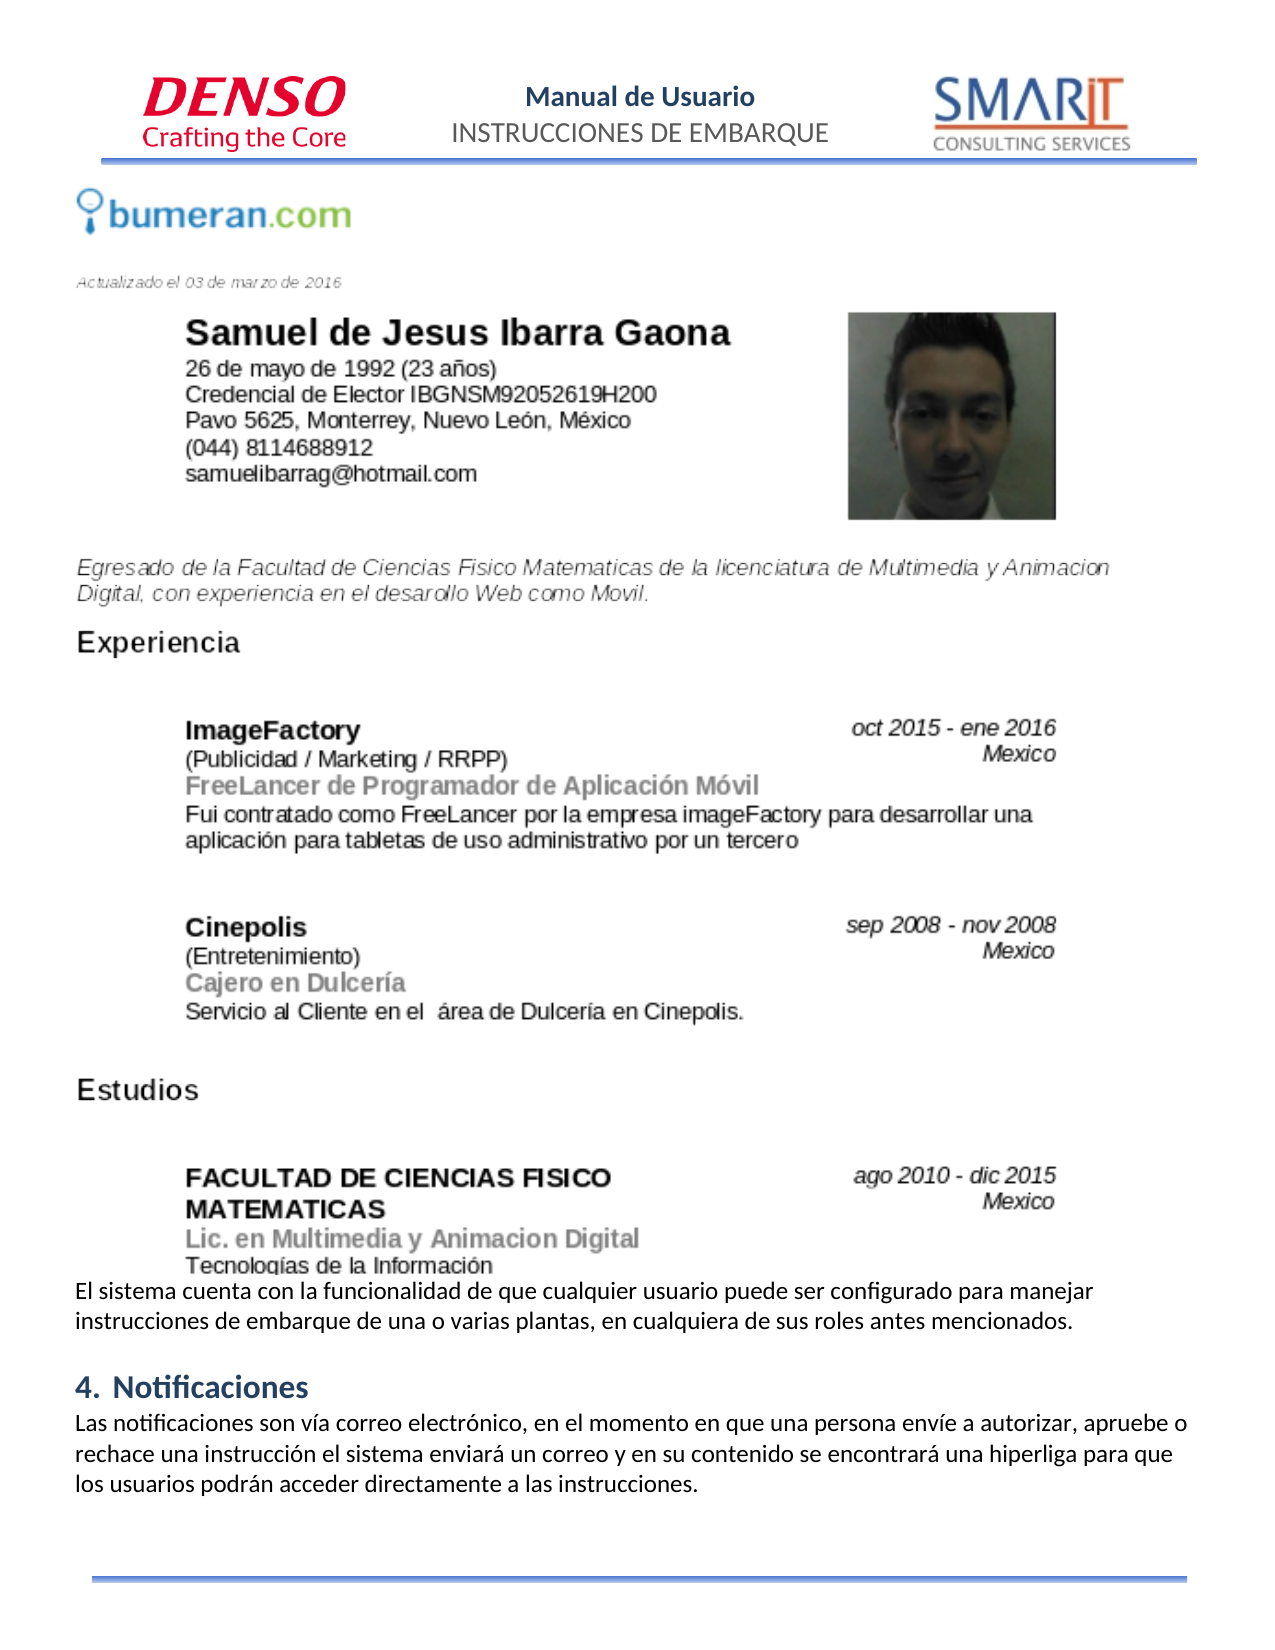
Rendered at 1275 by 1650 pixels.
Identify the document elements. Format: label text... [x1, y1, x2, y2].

text Las notificaciones son vía correo electrónico, en el momento en que una persona envíe a autorizar, apruebe o rechace una instrucción el sistema enviará un correo y en su contenido se encontrará una hiperliga para que los usuarios podrán acceder directamente a las instrucciones. [75, 1407, 1200, 1499]
subtitle Notificaciones [75, 1367, 1200, 1407]
picture [143, 76, 346, 152]
picture [931, 75, 1135, 154]
text El sistema cuenta con la funcionalidad de que cualquier usuario puede ser configurado para manejar instrucciones de embarque de una o varias plantas, en cualquiera de sus roles antes mencionados. [75, 1275, 1200, 1336]
